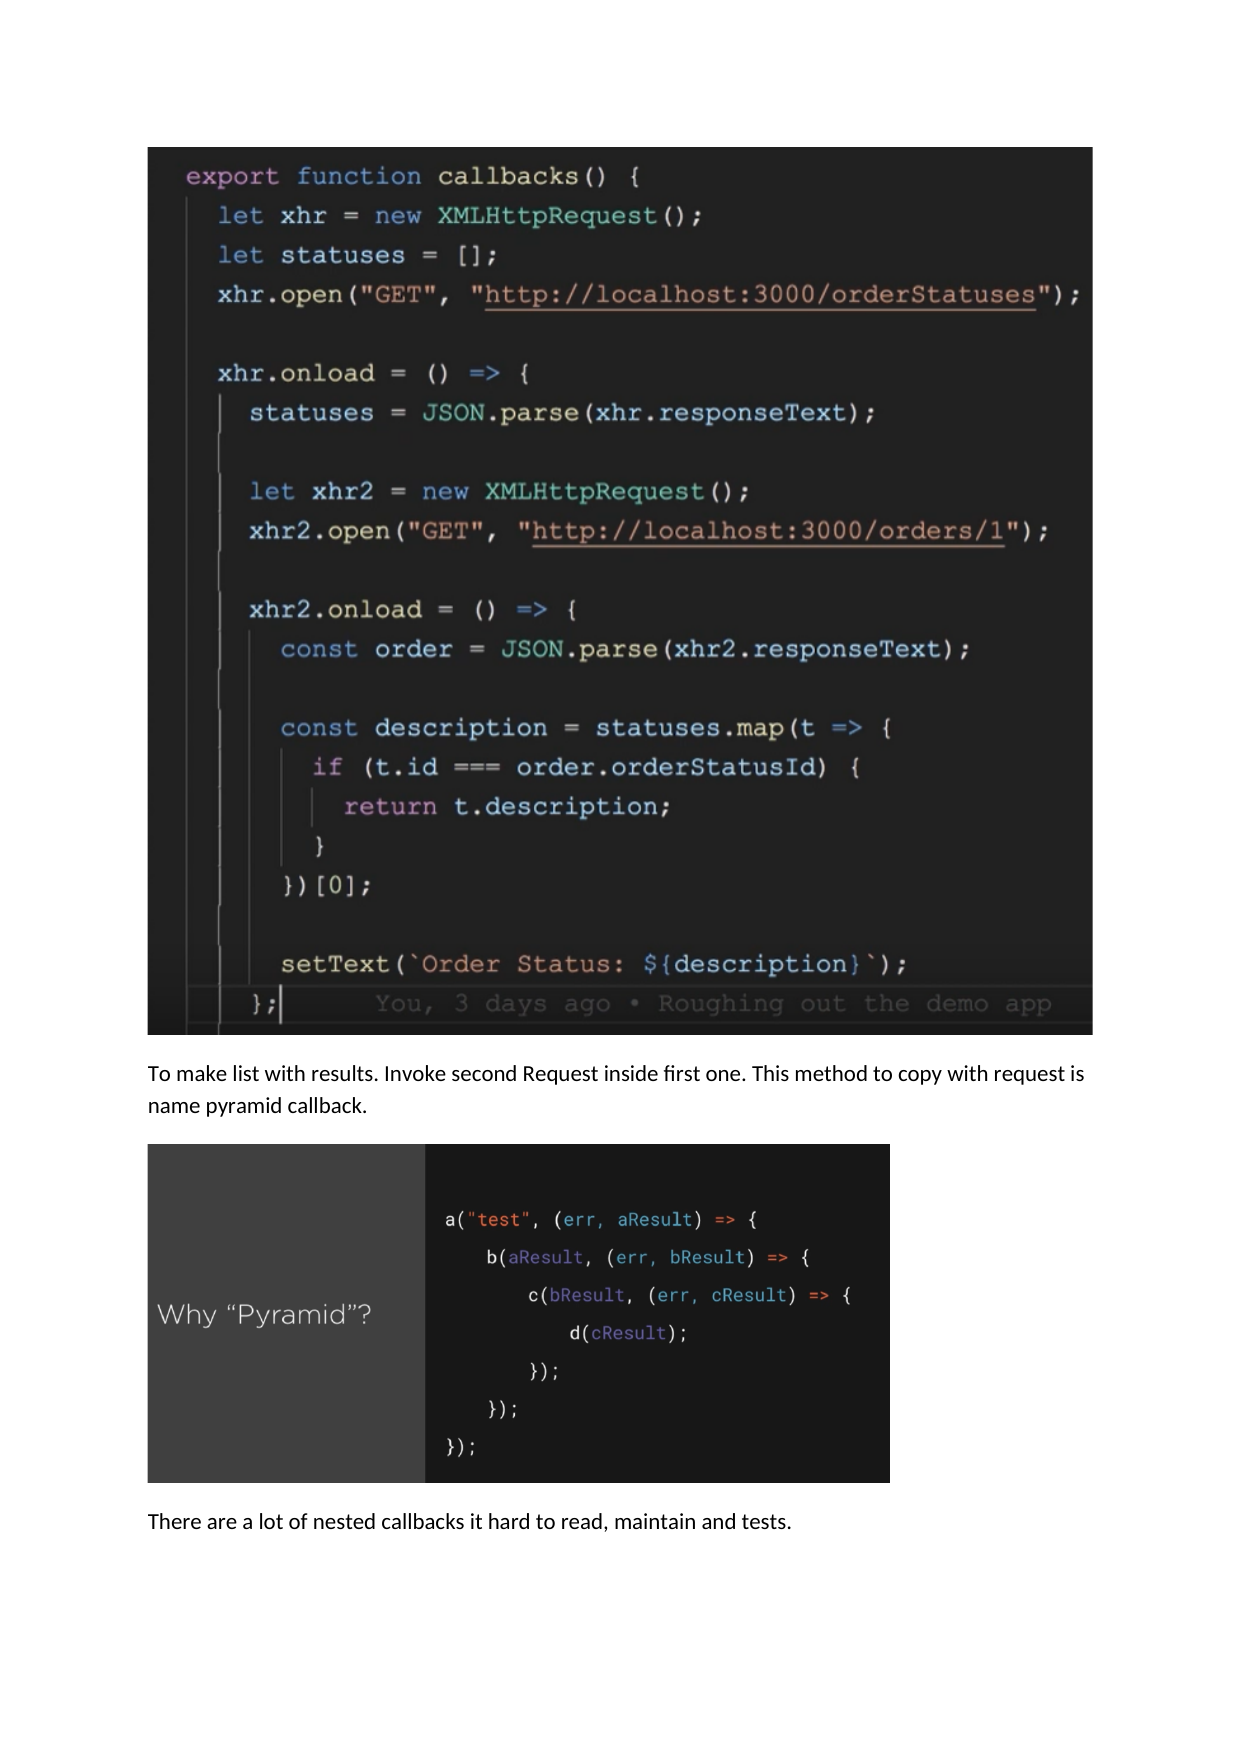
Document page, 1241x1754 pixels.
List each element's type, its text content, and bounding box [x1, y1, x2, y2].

text There are a lot of nested callbacks it hard to read, maintain and tests. [148, 1507, 1093, 1535]
text To make list with results. Invoke second Request inside first one. This method to copy with request is name pyramid callback. [148, 1059, 1093, 1120]
picture [147, 1144, 890, 1483]
picture [147, 147, 1093, 1035]
